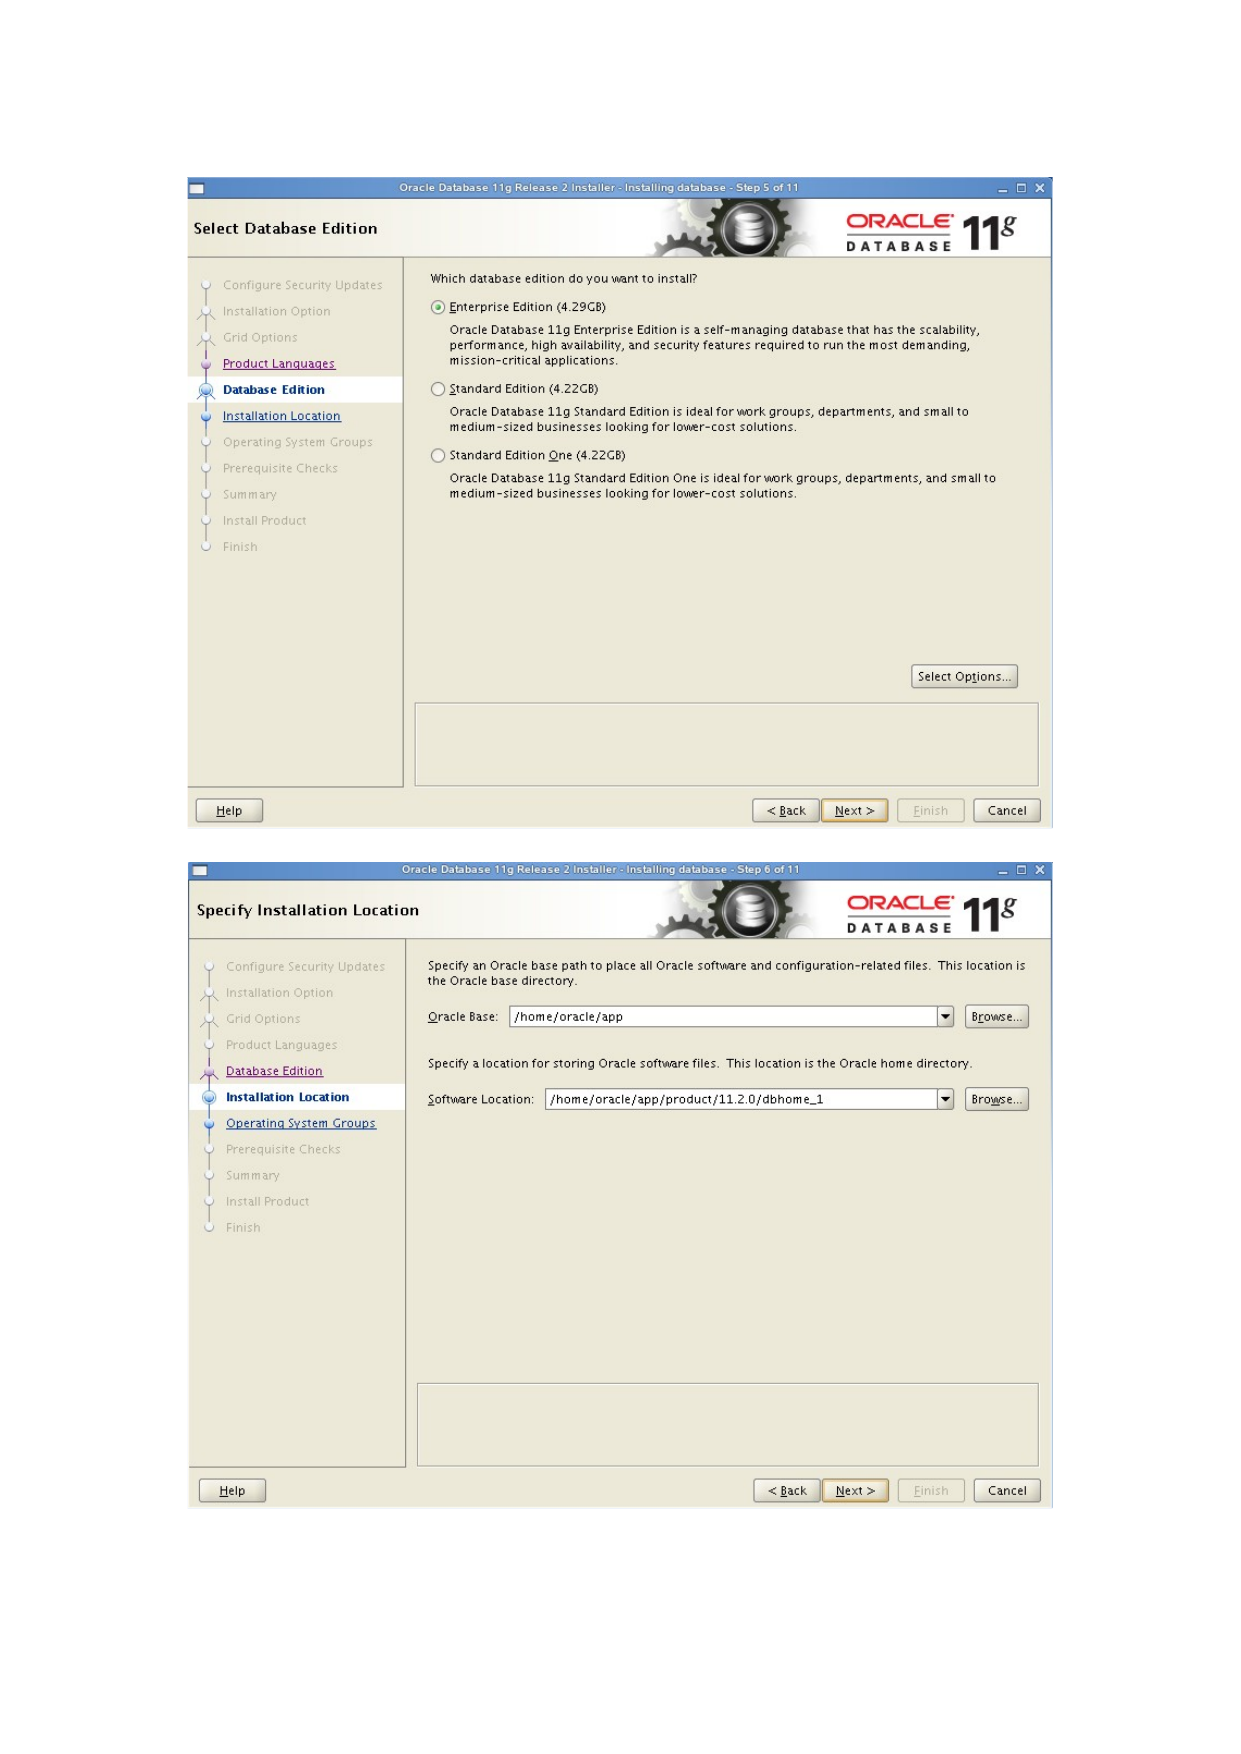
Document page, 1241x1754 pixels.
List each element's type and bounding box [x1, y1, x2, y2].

picture [187, 177, 1053, 829]
picture [187, 862, 1053, 1509]
